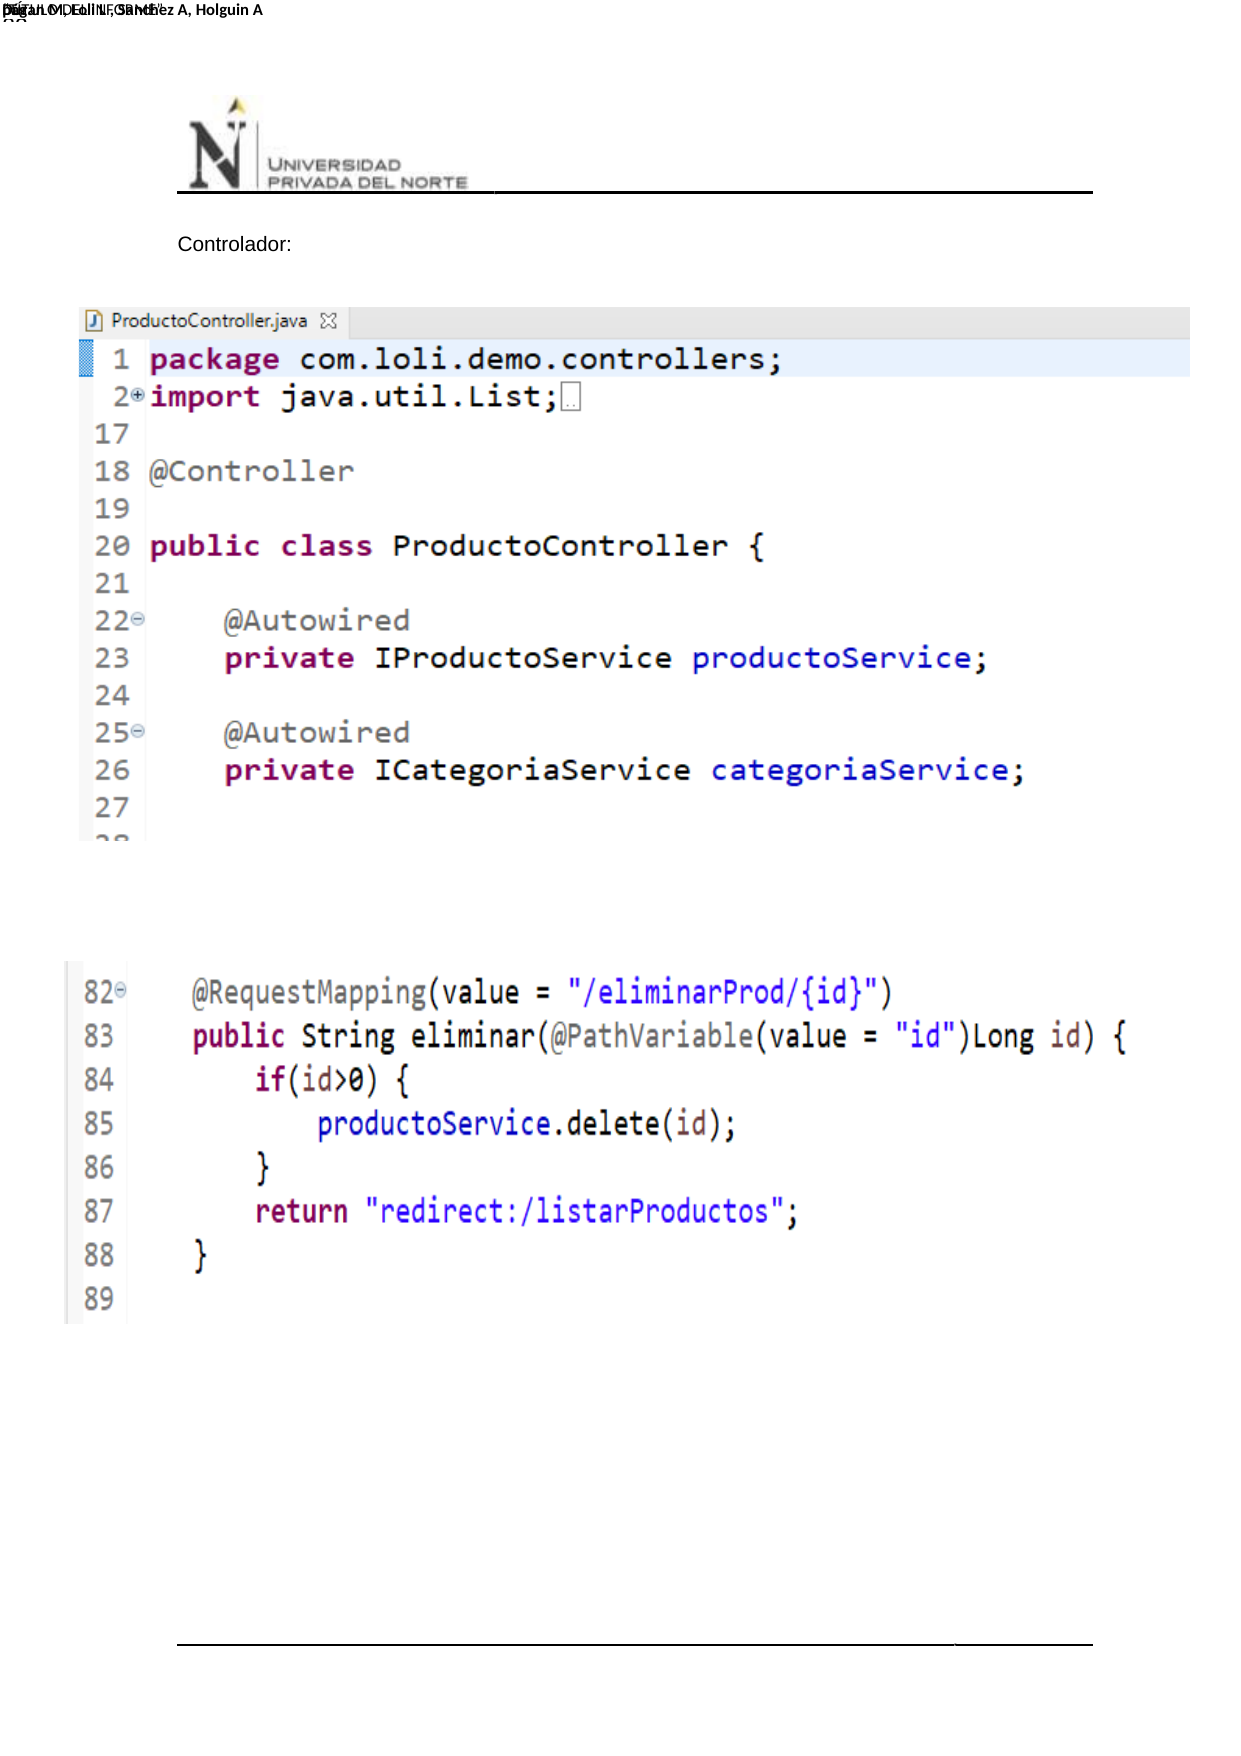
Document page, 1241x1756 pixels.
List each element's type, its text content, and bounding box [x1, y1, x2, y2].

picture [188, 95, 469, 191]
picture [78, 307, 1191, 841]
picture [64, 961, 1176, 1324]
text Controlador: [177, 232, 1180, 256]
